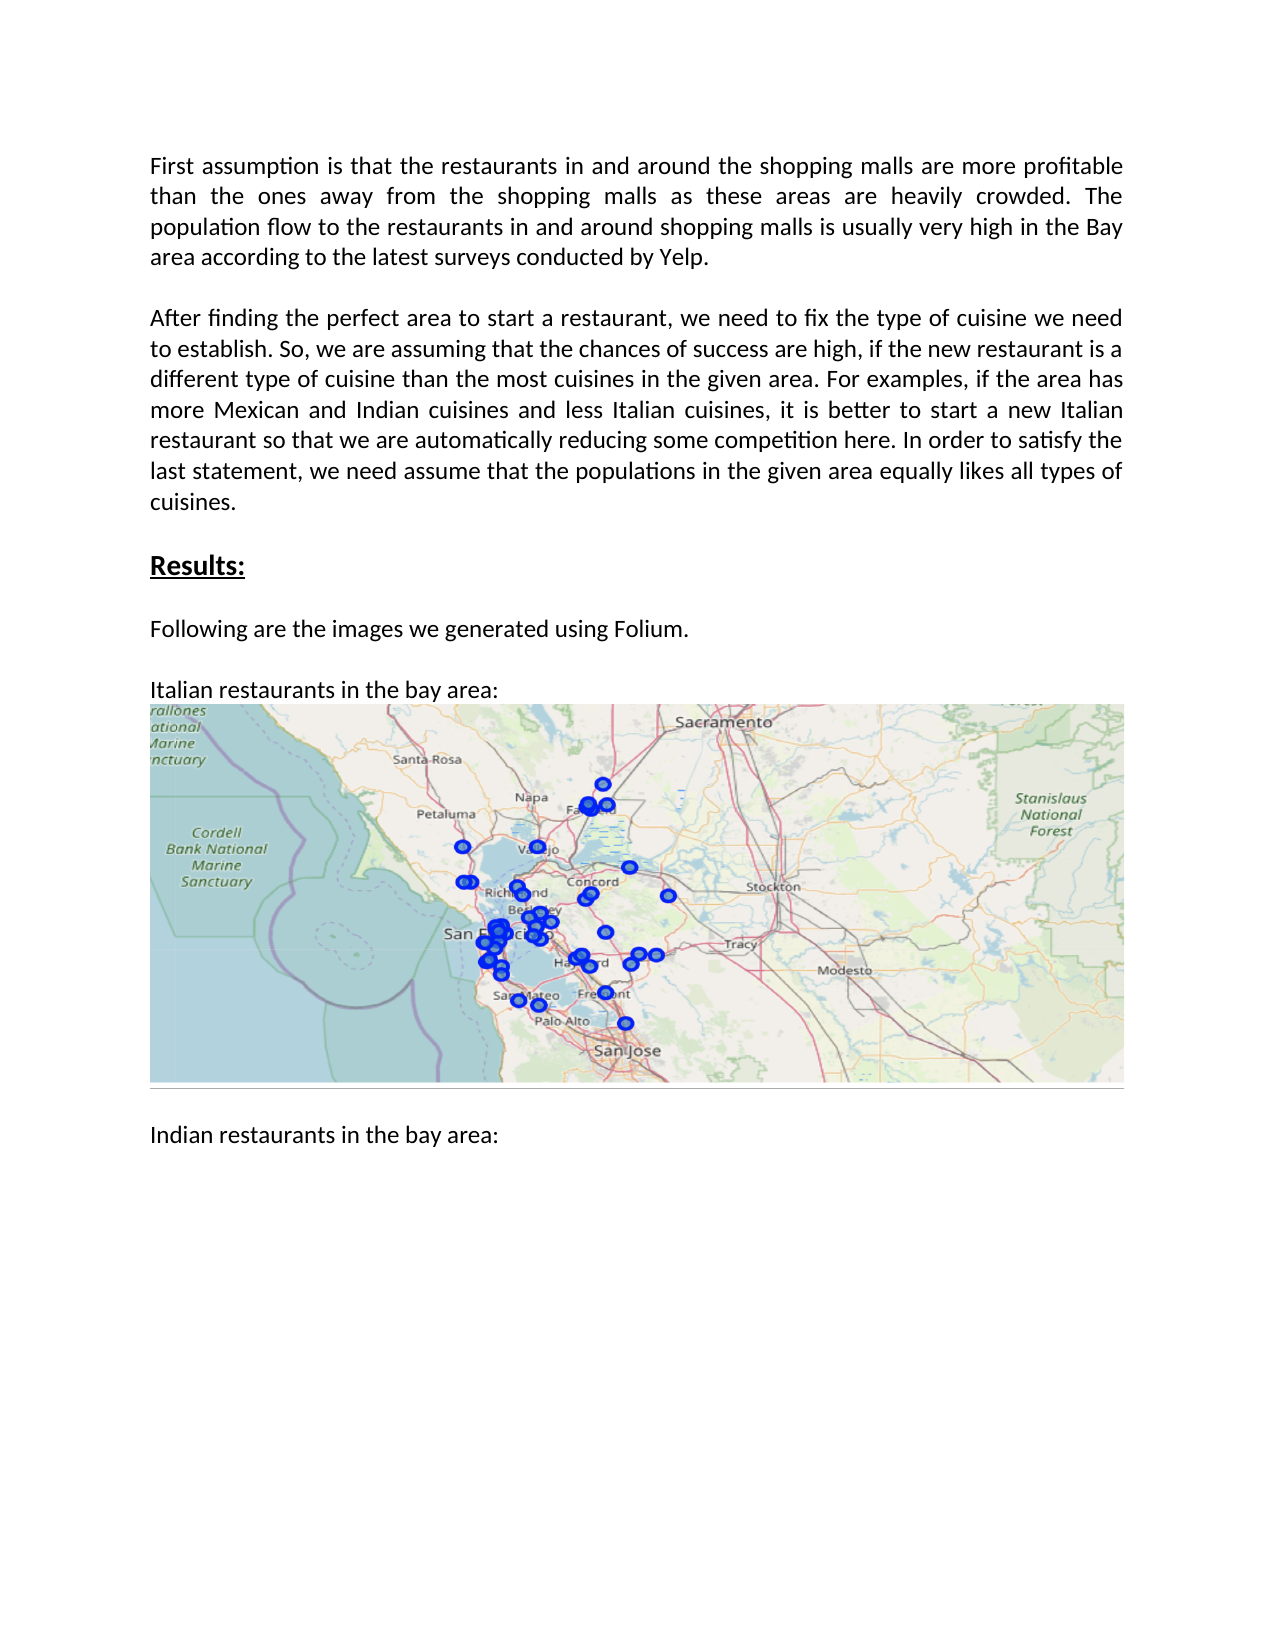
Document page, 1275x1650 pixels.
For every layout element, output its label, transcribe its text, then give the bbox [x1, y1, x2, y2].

text After finding the perfect area to start a restaurant, we need to fix the type of cuisine we need to establish. So, we are assuming that the chances of success are high, if the new restaurant is a different type of cuisine than the most cuisines in the given area. For examples, if the area has more Mexican and Indian cuisines and less Italian cuisines, it is better to start a new Italian restaurant so that we are automatically reducing some competition here. In order to satisfy the last statement, we need assume that the populations in the given area equally likes all types of cuisines. [150, 303, 1125, 516]
text First assumption is that the restaurants in and around the shopping malls are more profitable than the ones away from the shopping malls as these areas are heavily crowded. The population flow to the restaurants in and around shopping malls is usually very high in the Bay area according to the latest surveys conducted by Yelp. [150, 150, 1125, 272]
picture [150, 704, 1125, 1089]
text Italian restaurants in the bay area: [150, 674, 1125, 704]
text Indian restaurants in the bay area: [150, 1119, 1125, 1150]
text Results: [150, 547, 1125, 582]
text Following are the images we generated using Folium. [150, 613, 1125, 643]
